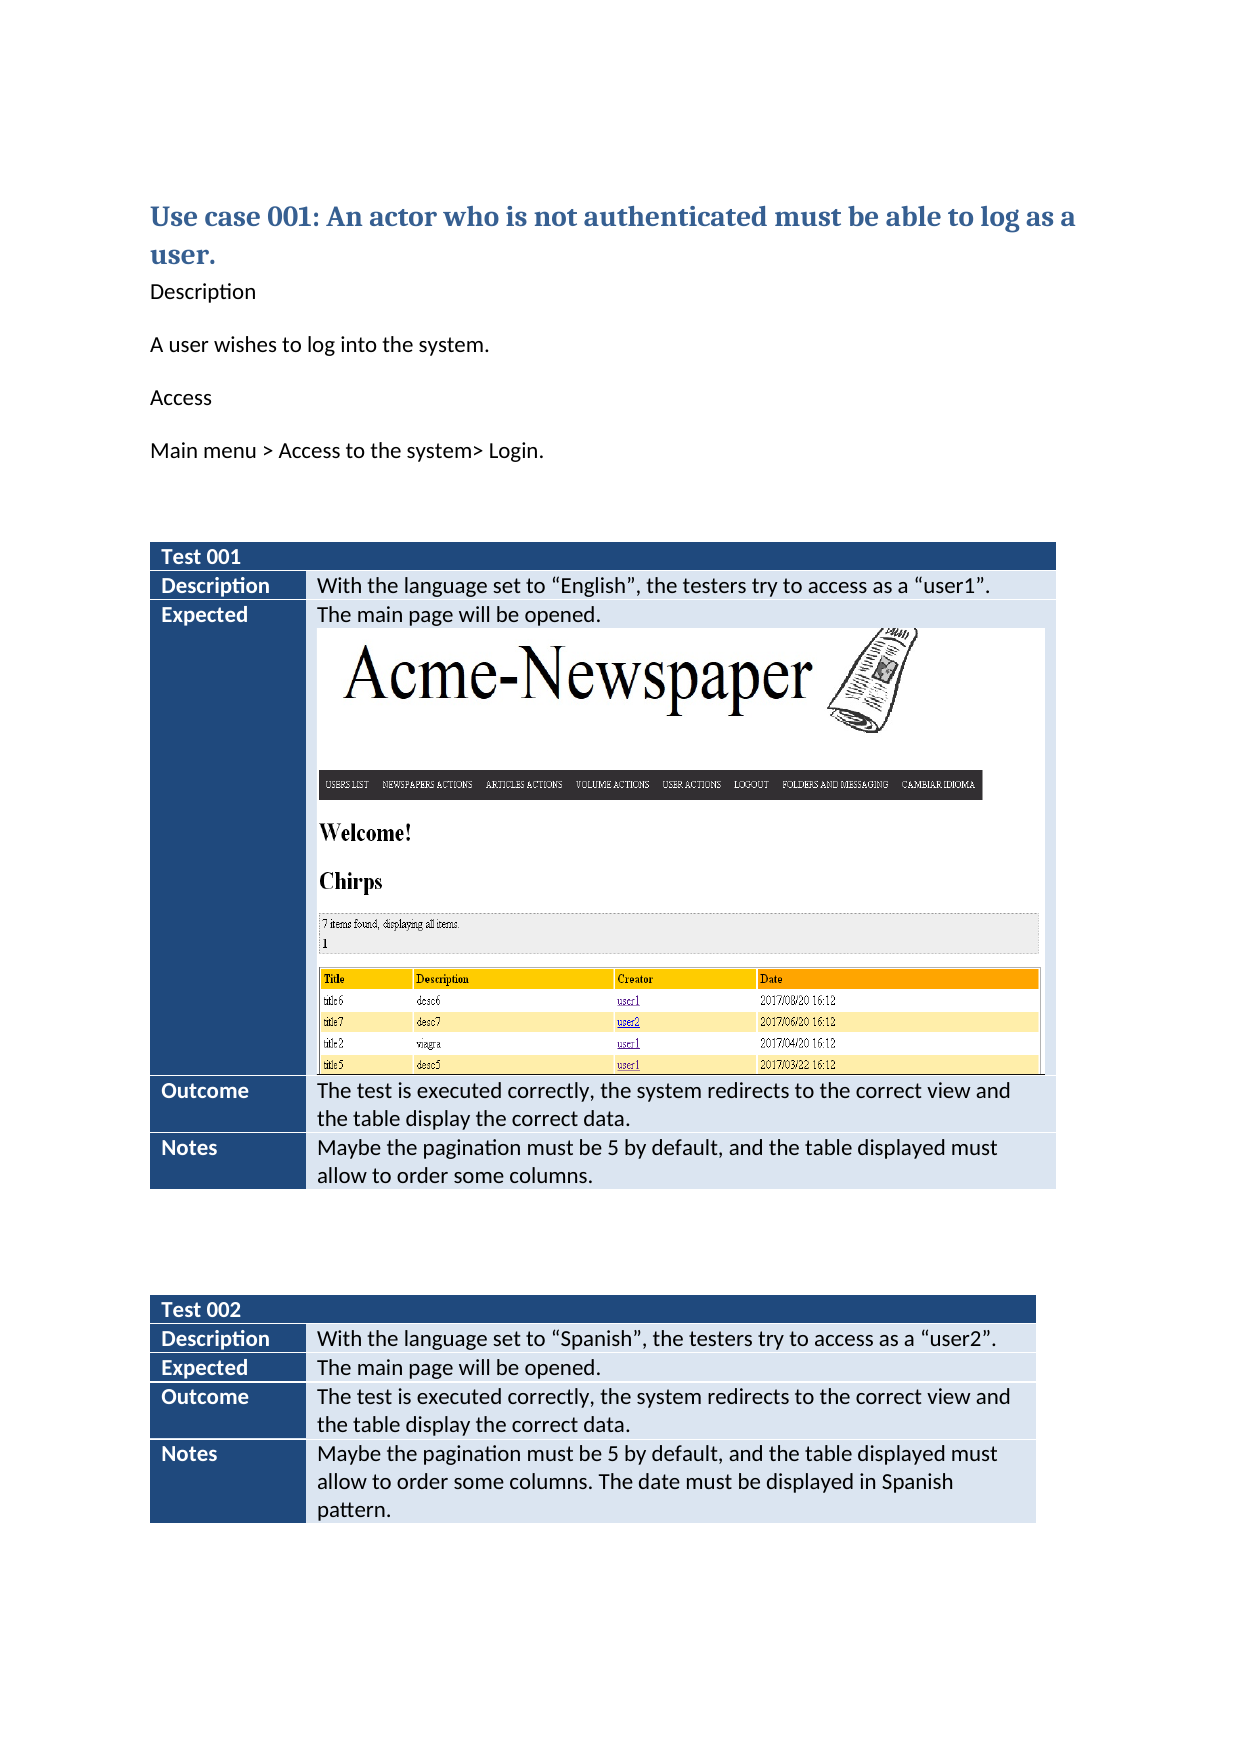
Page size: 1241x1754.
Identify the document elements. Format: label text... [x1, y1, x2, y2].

table_cell The test is executed correctly, the system redirects to the correct view and the table display the correct data. [306, 1076, 1056, 1132]
table_cell Notes [150, 1133, 306, 1189]
table_cell With the language set to “Spanish”, the testers try to access as a “user2”. [306, 1324, 1036, 1352]
table_cell Outcome [150, 1076, 306, 1132]
table_cell Notes [150, 1440, 306, 1523]
subtitle Use case 001: An actor who is not authenticated must be able to log as a user. [150, 200, 1090, 272]
table_cell Maybe the pagination must be 5 by default, and the table displayed must allow to order some columns. [306, 1133, 1056, 1189]
text Access [150, 383, 1090, 411]
table_cell Description [150, 1324, 306, 1352]
table_cell With the language set to “English”, the testers try to access as a “user1”. [306, 571, 1056, 599]
text A user wishes to log into the system. [150, 330, 1090, 358]
table_cell The test is executed correctly, the system redirects to the correct view and the table display the correct data. [306, 1383, 1036, 1438]
picture [316, 628, 1045, 1075]
table_cell Expected [150, 1353, 306, 1381]
text Main menu > Access to the system> Login. [150, 436, 1090, 464]
table_cell Description [150, 571, 306, 599]
table_header Test 001 [150, 542, 1056, 570]
table_cell The main page will be opened. [306, 1353, 1036, 1381]
table_cell Outcome [150, 1383, 306, 1438]
text Description [150, 277, 1090, 305]
table_header Test 002 [150, 1295, 1036, 1323]
table_cell The main page will be opened. [306, 600, 1056, 1075]
table_cell Expected [150, 600, 306, 1075]
table_cell Maybe the pagination must be 5 by default, and the table displayed must allow to order some columns. The date must be displayed in Spanish pattern. [306, 1440, 1036, 1523]
